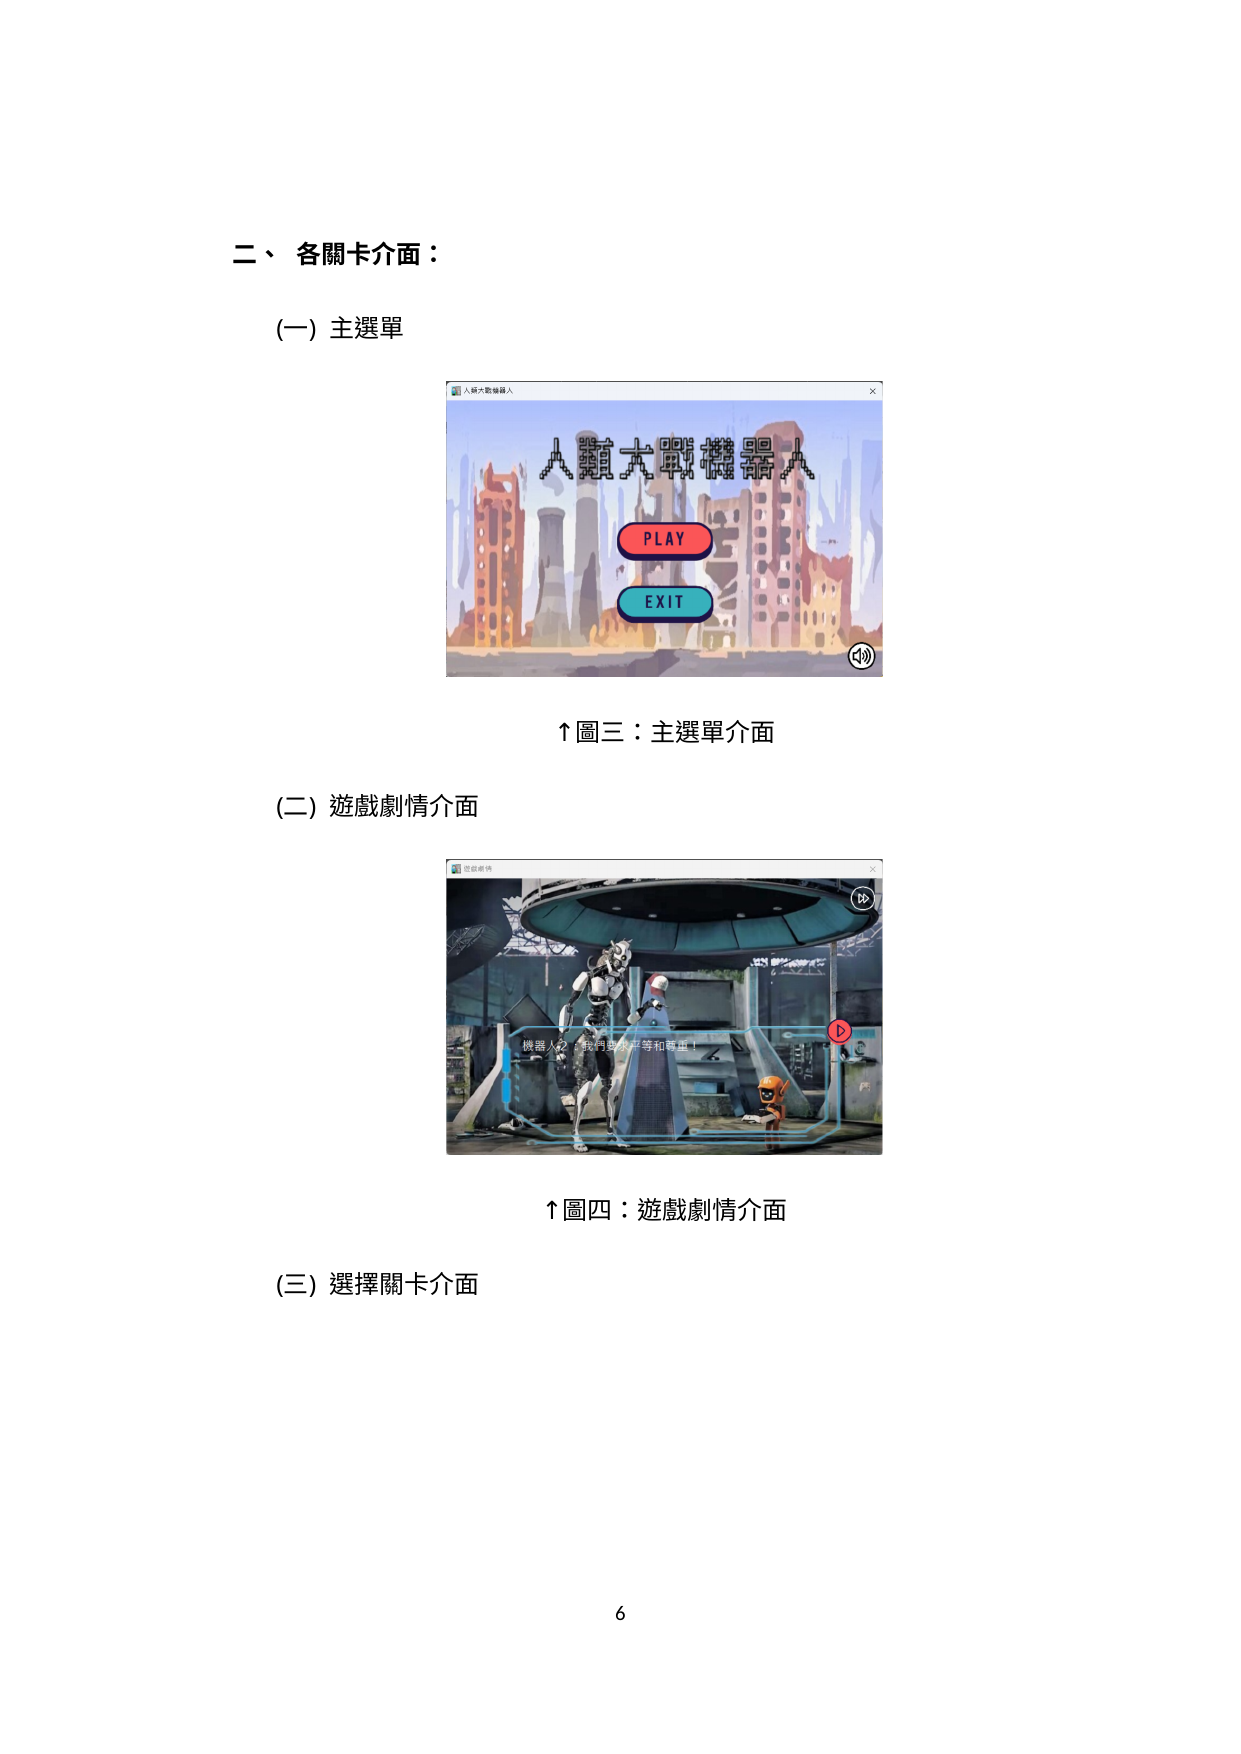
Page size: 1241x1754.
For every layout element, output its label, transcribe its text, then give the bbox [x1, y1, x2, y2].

list 各關卡介面： [232, 234, 1053, 271]
list ↑圖三：主選單介面 [276, 712, 1053, 749]
list 選擇關卡介面 [217, 1264, 1053, 1301]
list ↑圖四：遊戲劇情介面 [276, 1190, 1053, 1227]
picture [446, 859, 883, 1155]
picture [446, 381, 883, 677]
list 主選單 [217, 308, 1053, 345]
list 遊戲劇情介面 [217, 786, 1053, 823]
